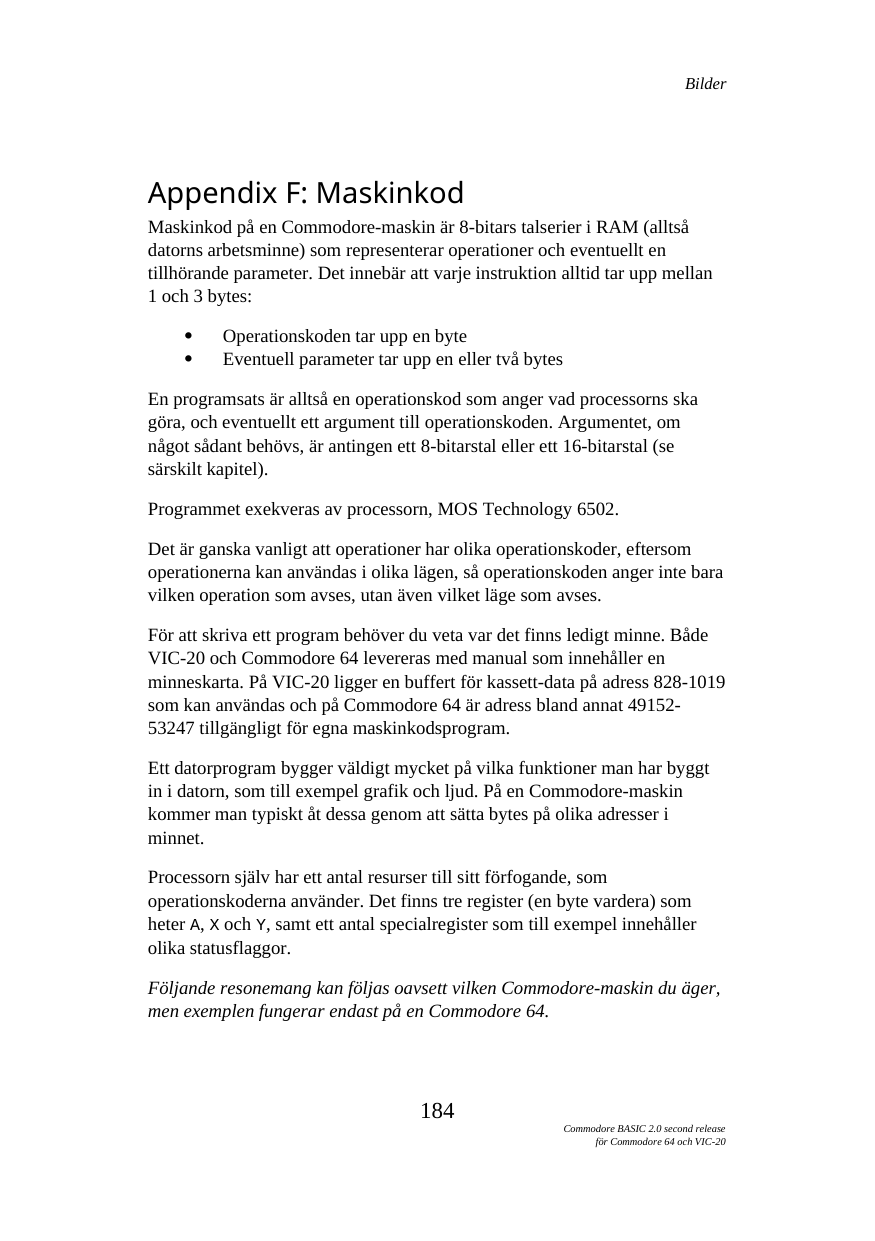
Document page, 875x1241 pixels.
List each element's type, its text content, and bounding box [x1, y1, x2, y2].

text Följande resonemang kan följas oavsett vilken Commodore-maskin du äger, men exemplen fungerar endast på en Commodore 64. [148, 977, 726, 1022]
text Processorn själv har ett antal resurser till sitt förfogande, som operationskoderna använder. Det finns tre register (en byte vardera) som heter A, X och Y, samt ett antal specialregister som till exempel innehåller olika statusflaggor. [148, 866, 726, 959]
text För att skriva ett program behöver du veta var det finns ledigt minne. Både VIC-20 och Commodore 64 levereras med manual som innehåller en minneskarta. På VIC-20 ligger en buffert för kassett-data på adress 828-1019 som kan användas och på Commodore 64 är adress bland annat 49152-53247 tillgängligt för egna maskinkodsprogram. [148, 624, 726, 738]
text Maskinkod på en Commodore-maskin är 8-bitars talserier i RAM (alltså datorns arbetsminne) som representerar operationer och eventuellt en tillhörande parameter. Det innebär att varje instruktion alltid tar upp mellan 1 och 3 bytes: [148, 216, 726, 307]
list Operationskoden tar upp en byte [185, 325, 726, 347]
subtitle Appendix F: Maskinkod [148, 173, 726, 212]
text Ett datorprogram bygger väldigt mycket på vilka funktioner man har byggt in i datorn, som till exempel grafik och ljud. På en Commodore-maskin kommer man typiskt åt dessa genom att sätta bytes på olika adresser i minnet. [148, 757, 726, 848]
text En programsats är alltså en operationskod som anger vad processorns ska göra, och eventuellt ett argument till operationskoden. Argumentet, om något sådant behövs, är antingen ett 8-bitarstal eller ett 16-bitarstal (se särskilt kapitel). [148, 388, 726, 479]
list Eventuell parameter tar upp en eller två bytes [185, 348, 726, 370]
text Det är ganska vanligt att operationer har olika operationskoder, eftersom operationerna kan användas i olika lägen, så operationskoden anger inte bara vilken operation som avses, utan även vilket läge som avses. [148, 538, 726, 606]
text Programmet exekveras av processorn, MOS Technology 6502. [148, 498, 726, 519]
